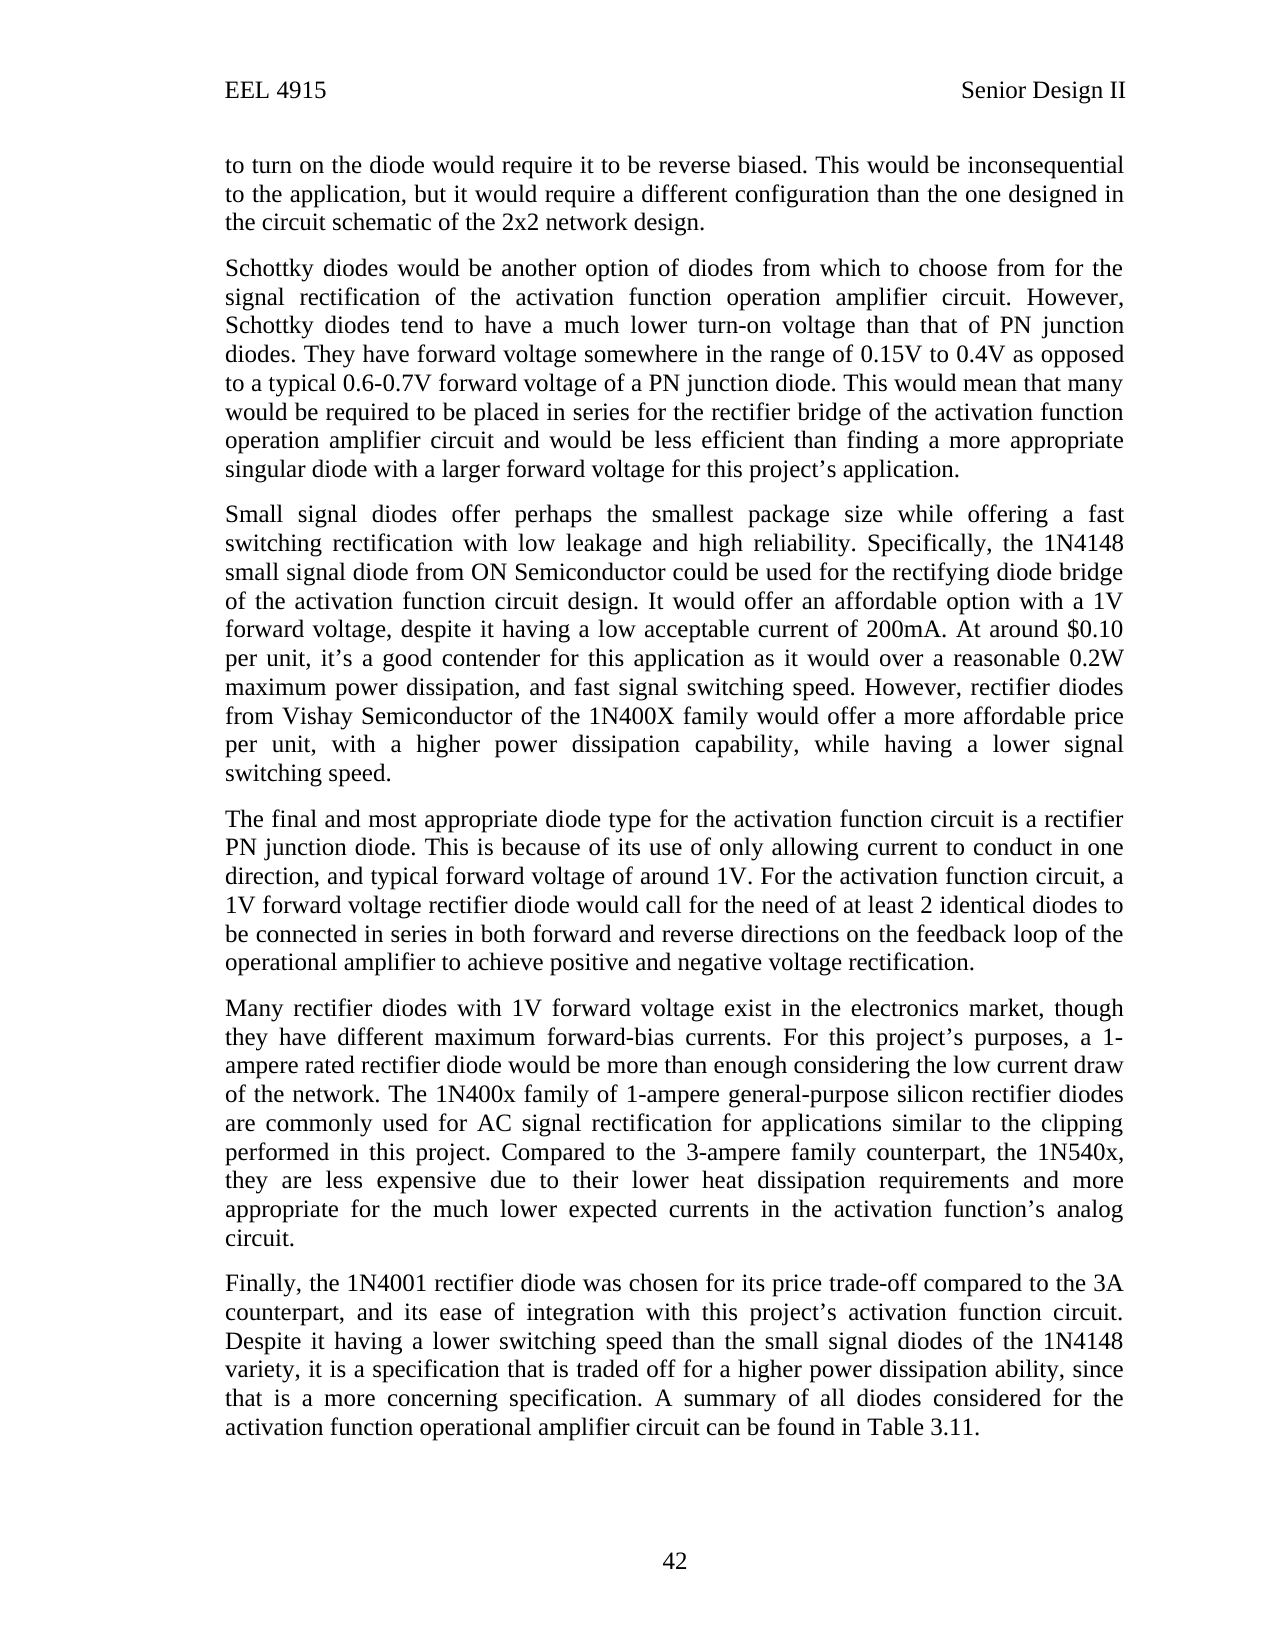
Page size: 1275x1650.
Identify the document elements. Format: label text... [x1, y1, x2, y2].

text The final and most appropriate diode type for the activation function circuit is a rectifier PN junction diode. This is because of its use of only allowing current to conduct in one direction, and typical forward voltage of around 1V. For the activation function circuit, a 1V forward voltage rectifier diode would call for the need of at least 2 identical diodes to be connected in series in both forward and reverse directions on the feedback loop of the operational amplifier to achieve positive and negative voltage rectification. [225, 804, 1125, 976]
text Schottky diodes would be another option of diodes from which to choose from for the signal rectification of the activation function operation amplifier circuit. However, Schottky diodes tend to have a much lower turn-on voltage than that of PN junction diodes. They have forward voltage somewhere in the range of 0.15V to 0.4V as opposed to a typical 0.6-0.7V forward voltage of a PN junction diode. This would mean that many would be required to be placed in series for the rectifier bridge of the activation function operation amplifier circuit and would be less efficient than finding a more appropriate singular diode with a larger forward voltage for this project’s application. [225, 253, 1125, 483]
text Small signal diodes offer perhaps the smallest package size while offering a fast switching rectification with low leakage and high reliability. Specifically, the 1N4148 small signal diode from ON Semiconductor could be used for the rectifying diode bridge of the activation function circuit design. It would offer an affordable option with a 1V forward voltage, despite it having a low acceptable current of 200mA. At around $0.10 per unit, it’s a good contender for this application as it would over a reasonable 0.2W maximum power dissipation, and fast signal switching speed. However, rectifier diodes from Vishay Semiconductor of the 1N400X family would offer a more affordable price per unit, with a higher power dissipation capability, while having a lower signal switching speed. [225, 499, 1125, 787]
text Many rectifier diodes with 1V forward voltage exist in the electronics market, though they have different maximum forward-bias currents. For this project’s purposes, a 1-ampere rated rectifier diode would be more than enough considering the low current draw of the network. The 1N400x family of 1-ampere general-purpose silicon rectifier diodes are commonly used for AC signal rectification for applications similar to the clipping performed in this project. Compared to the 3-ampere family counterpart, the 1N540x, they are less expensive due to their lower heat dissipation requirements and more appropriate for the much lower expected currents in the activation function’s analog circuit. [225, 993, 1125, 1252]
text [225, 150, 1125, 236]
